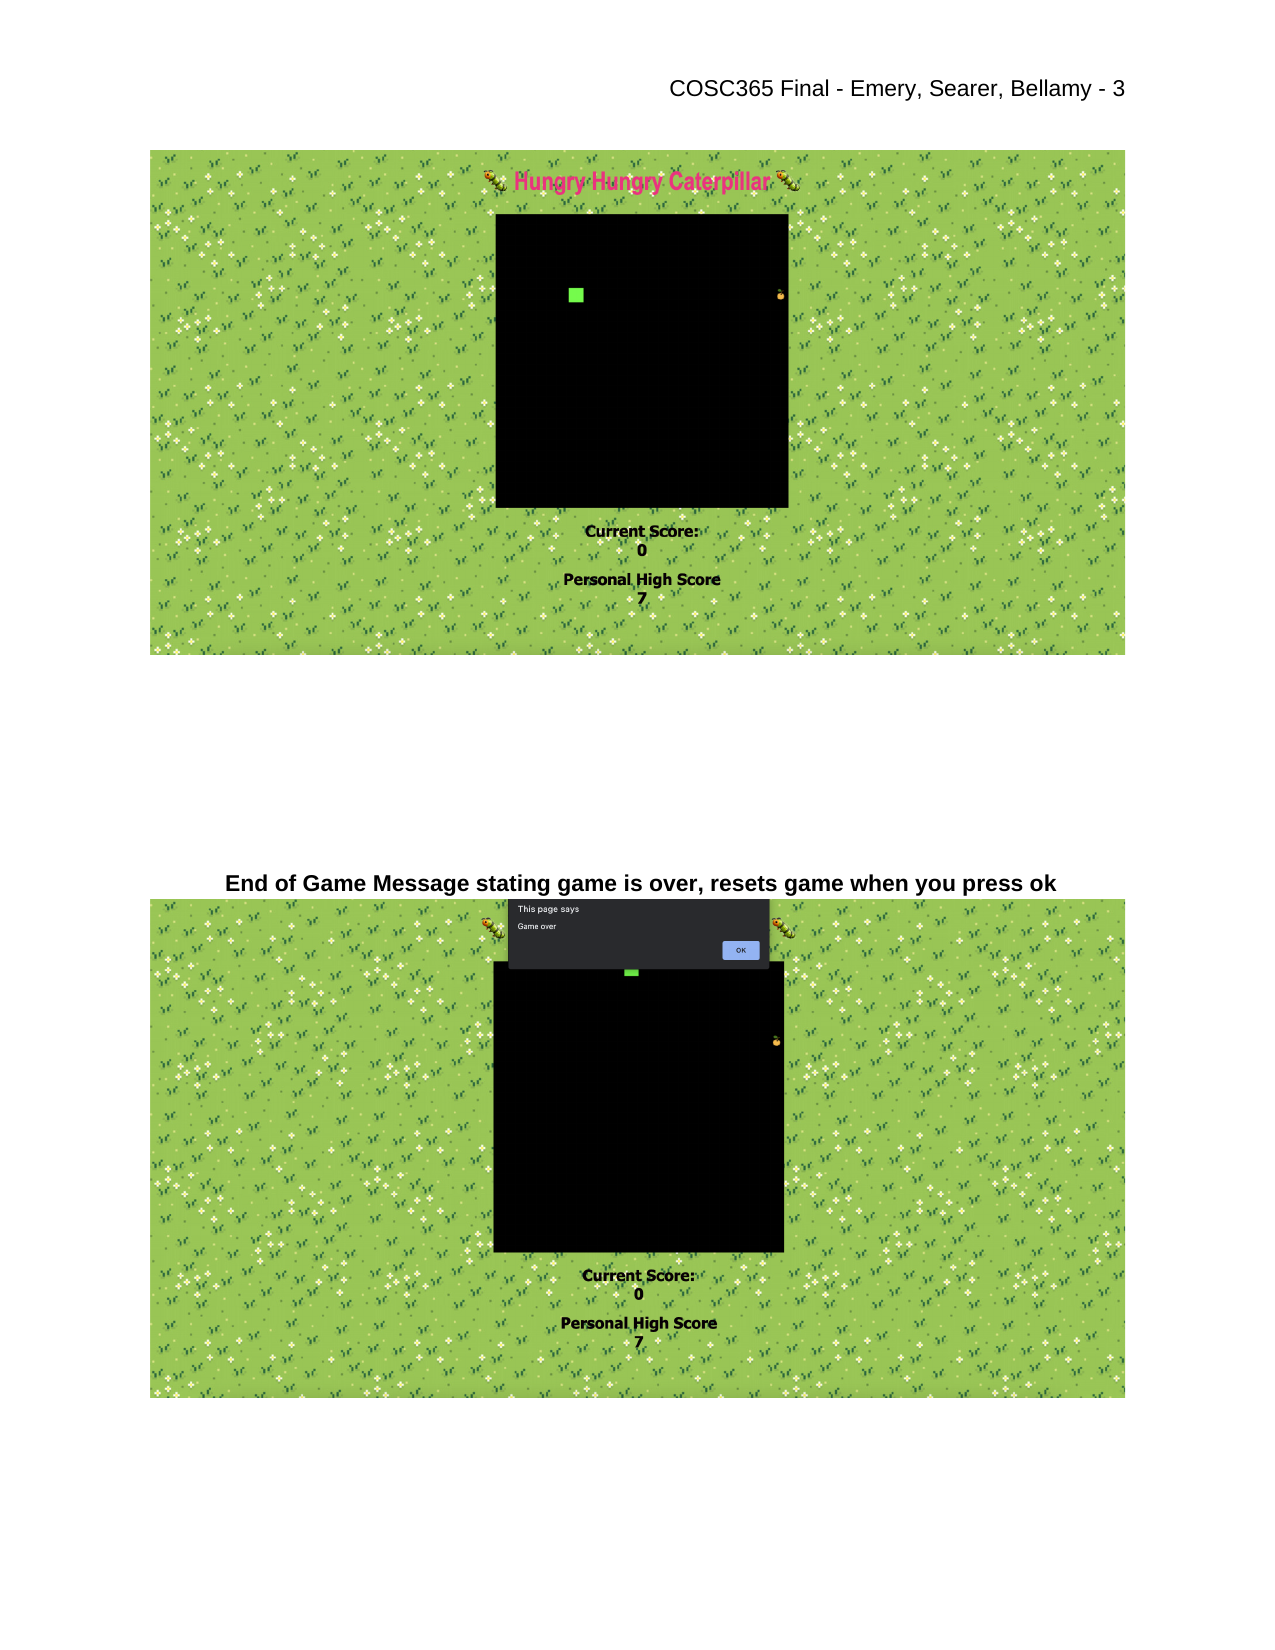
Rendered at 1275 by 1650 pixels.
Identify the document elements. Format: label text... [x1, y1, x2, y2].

picture [150, 899, 1125, 1398]
picture [150, 150, 1125, 655]
text End of Game Message stating game is over, resets game when you press ok [150, 869, 1125, 896]
